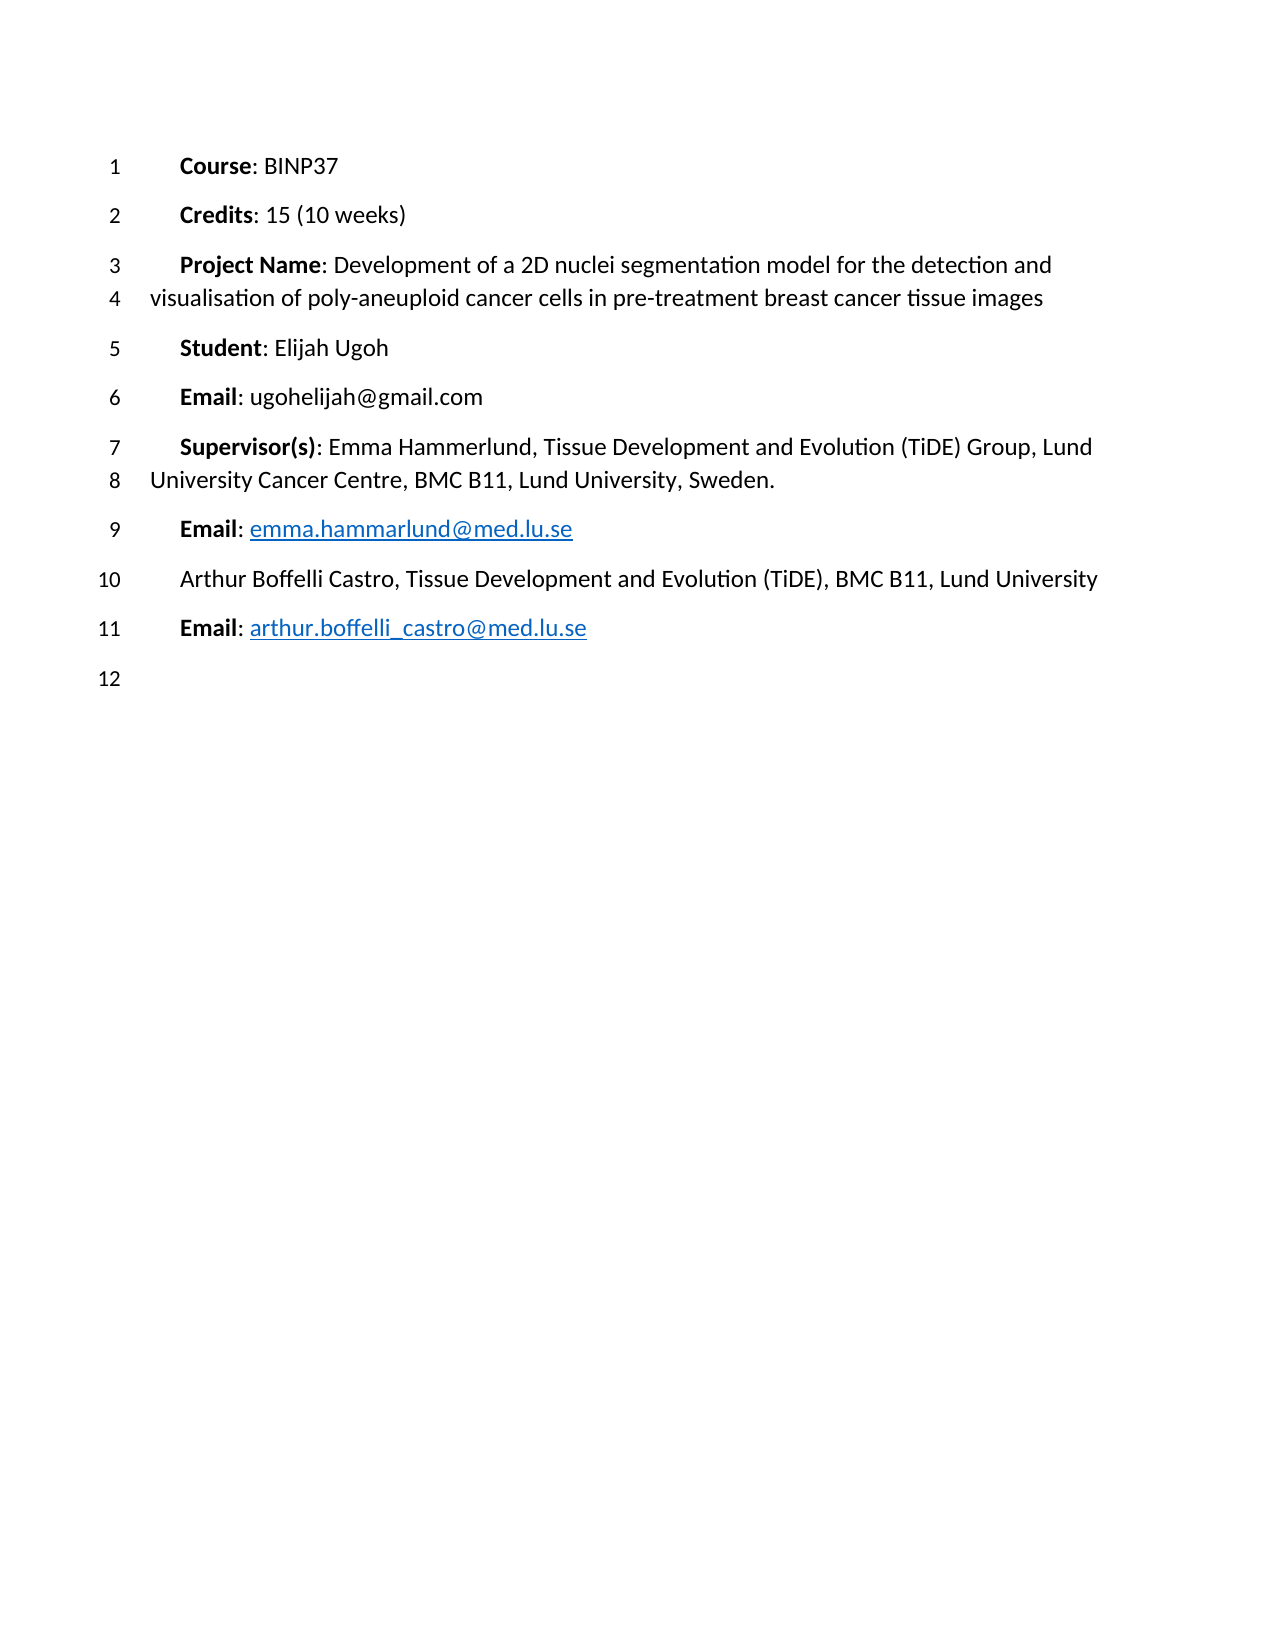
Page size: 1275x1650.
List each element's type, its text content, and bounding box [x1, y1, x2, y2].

text Email: emma.hammarlund@med.lu.se [150, 513, 1125, 544]
text Credits: 15 (10 weeks) [150, 199, 1125, 230]
text Email: ugohelijah@gmail.com [150, 381, 1125, 412]
text Email: arthur.boffelli_castro@med.lu.se [150, 612, 1125, 643]
text Supervisor(s): Emma Hammerlund, Tissue Development and Evolution (TiDE) Group, Lund University Cancer Centre, BMC B11, Lund University, Sweden. [150, 431, 1125, 494]
text Student: Elijah Ugoh [150, 332, 1125, 362]
text Project Name: Development of a 2D nuclei segmentation model for the detection and visualisation of poly-aneuploid cancer cells in pre-treatment breast cancer tissue images [150, 249, 1125, 313]
text Course: BINP37 [150, 150, 1125, 181]
text Arthur Boffelli Castro, Tissue Development and Evolution (TiDE), BMC B11, Lund University [150, 563, 1125, 593]
